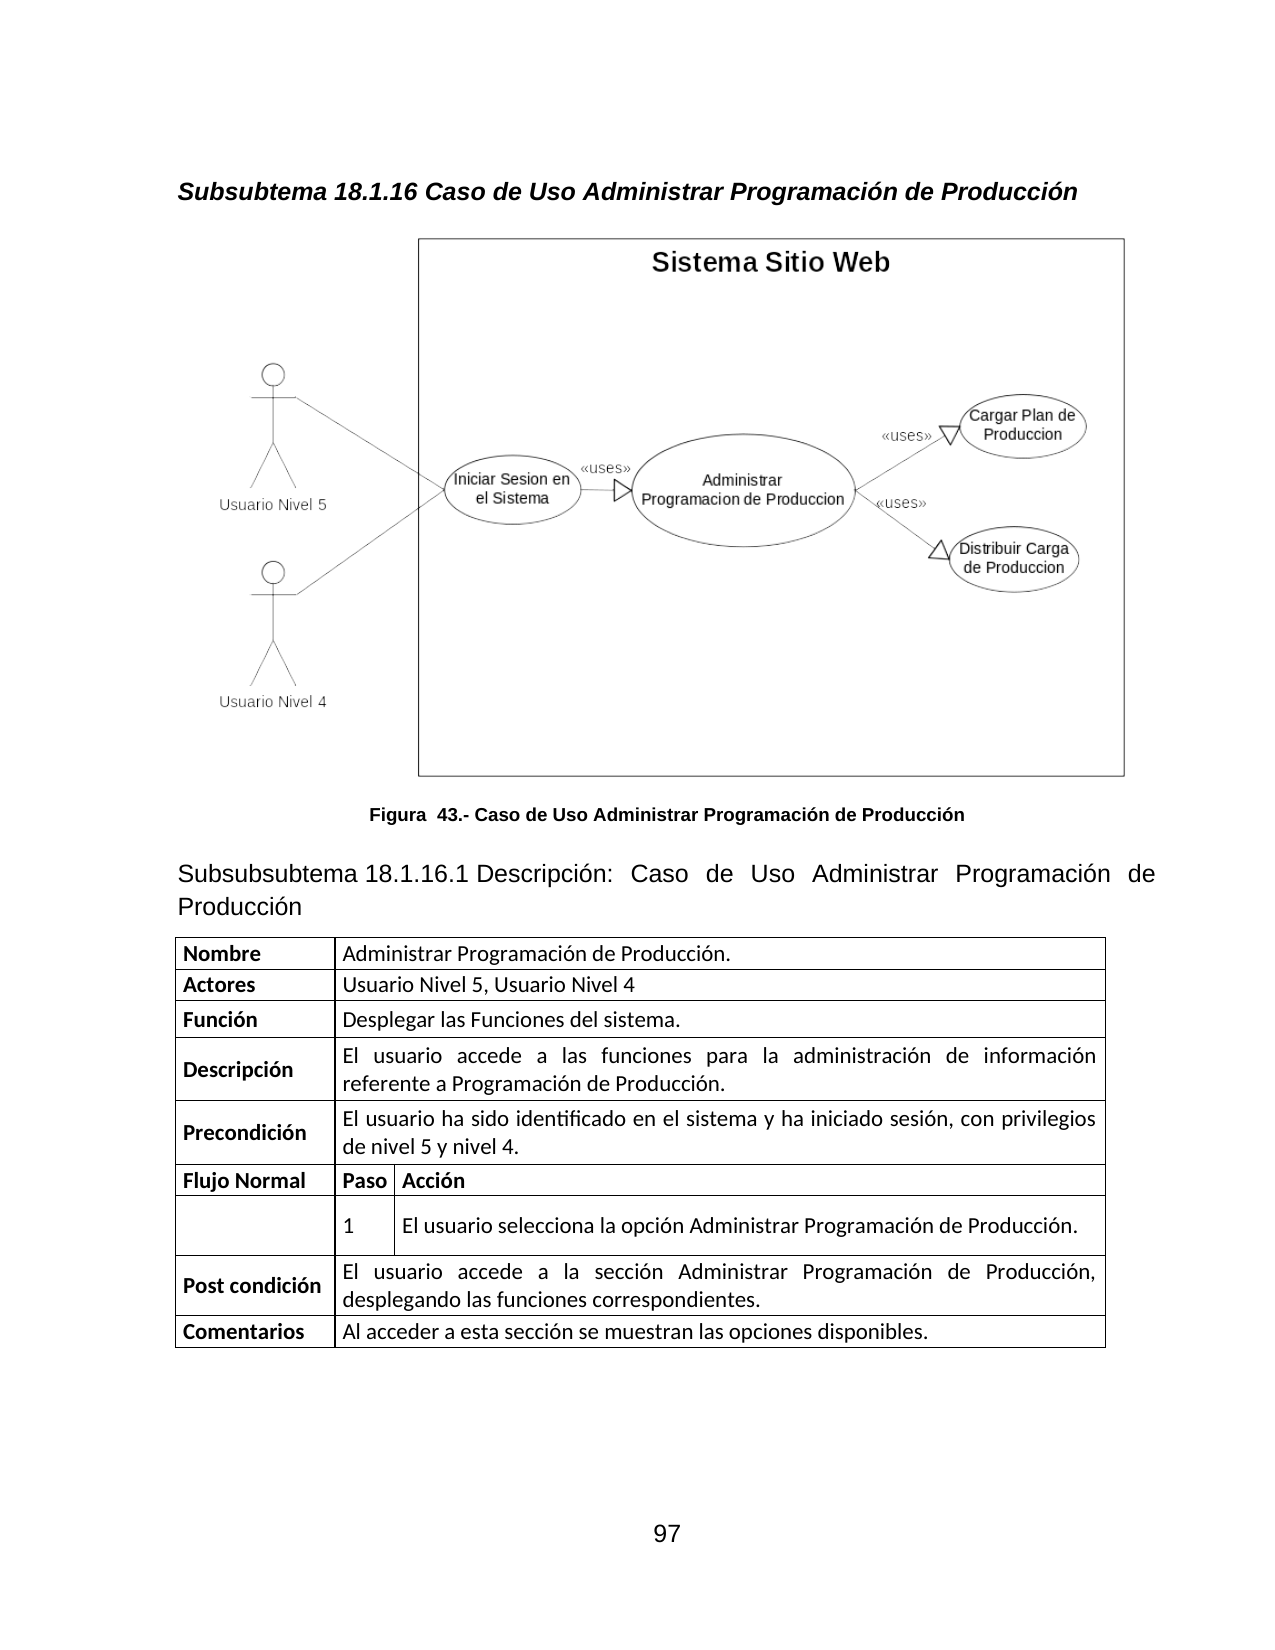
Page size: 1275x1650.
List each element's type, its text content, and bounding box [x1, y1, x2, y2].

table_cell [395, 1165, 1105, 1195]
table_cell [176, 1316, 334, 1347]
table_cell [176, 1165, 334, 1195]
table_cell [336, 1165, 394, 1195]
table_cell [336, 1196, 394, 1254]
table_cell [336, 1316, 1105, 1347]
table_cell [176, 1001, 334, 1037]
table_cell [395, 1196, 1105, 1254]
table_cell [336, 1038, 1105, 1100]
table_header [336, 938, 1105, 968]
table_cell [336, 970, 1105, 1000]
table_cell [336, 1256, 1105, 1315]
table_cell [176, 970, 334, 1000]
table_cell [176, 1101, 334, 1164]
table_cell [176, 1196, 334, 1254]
subtitle Descripción: Caso de Uso Administrar Programación de Producción [177, 859, 1157, 921]
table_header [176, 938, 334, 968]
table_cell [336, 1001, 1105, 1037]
subtitle Caso de Uso Administrar Programación de Producción [177, 177, 1157, 206]
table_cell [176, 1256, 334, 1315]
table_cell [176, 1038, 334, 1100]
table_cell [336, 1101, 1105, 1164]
